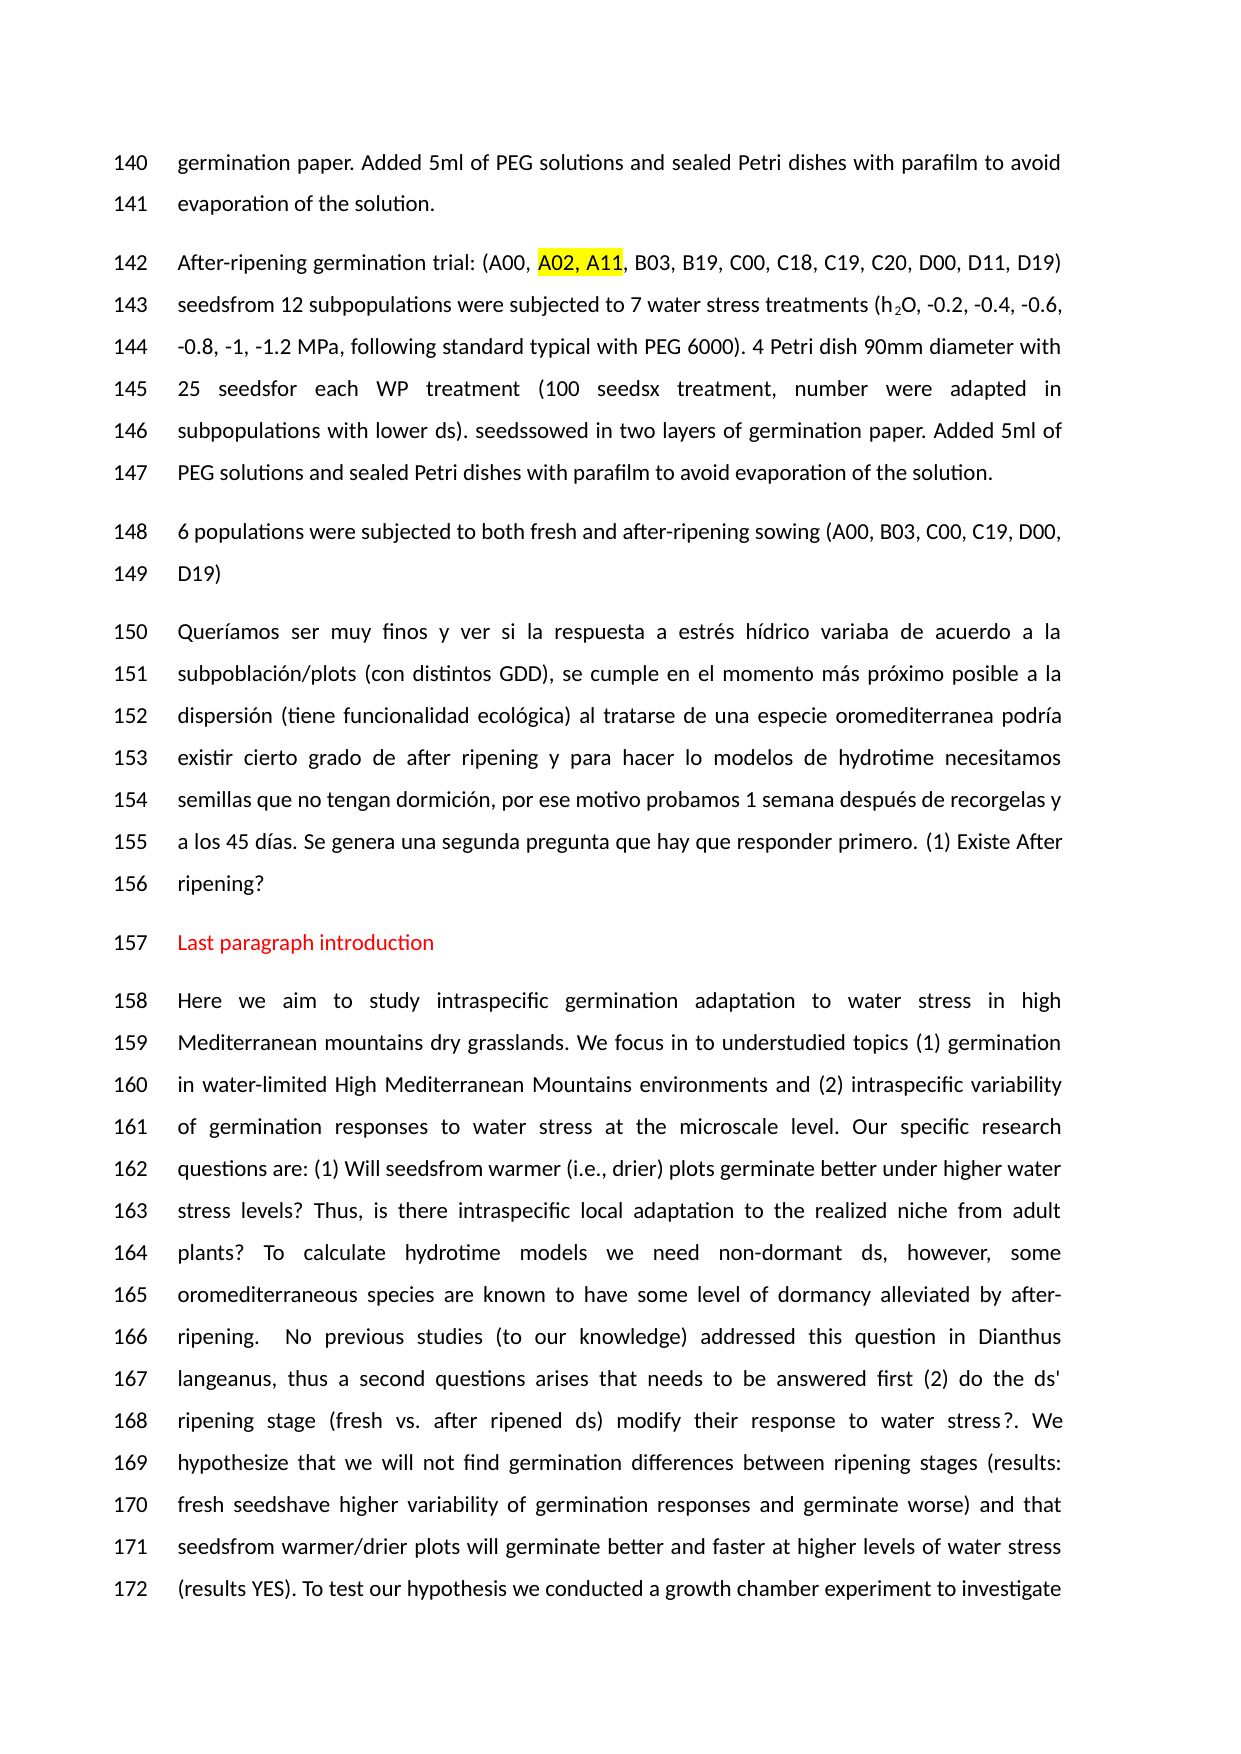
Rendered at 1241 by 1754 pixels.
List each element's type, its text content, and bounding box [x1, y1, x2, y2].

text Queríamos ser muy finos y ver si la respuesta a estrés hídrico variaba de acuerdo a la subpoblación/plots (con distintos GDD), se cumple en el momento más próximo posible a la dispersión (tiene funcionalidad ecológica) al tratarse de una especie oromediterranea podría existir cierto grado de after ripening y para hacer lo modelos de hydrotime necesitamos semillas que no tengan dormición, por ese motivo probamos 1 semana después de recorgelas y a los 45 días. Se genera una segunda pregunta que hay que responder primero. (1) Existe After ripening? [177, 617, 1063, 897]
text After-ripening germination trial: (A00, A02, A11, B03, B19, C00, C18, C19, C20, D00, D11, D19) seedsfrom 12 subpopulations were subjected to 7 water stress treatments (h2O, -0.2, -0.4, -0.6, -0.8, -1, -1.2 MPa, following standard typical with PEG 6000). 4 Petri dish 90mm diameter with 25 seedsfor each WP treatment (100 seedsx treatment, number were adapted in subpopulations with lower ds). seedssowed in two layers of germination paper. Added 5ml of PEG solutions and sealed Petri dishes with parafilm to avoid evaporation of the solution. [177, 248, 1063, 486]
text Last paragraph introduction [177, 928, 1063, 956]
text 6 populations were subjected to both fresh and after-ripening sowing (A00, B03, C00, C19, D00, D19) [177, 517, 1063, 587]
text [177, 148, 1063, 218]
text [177, 987, 1063, 1602]
